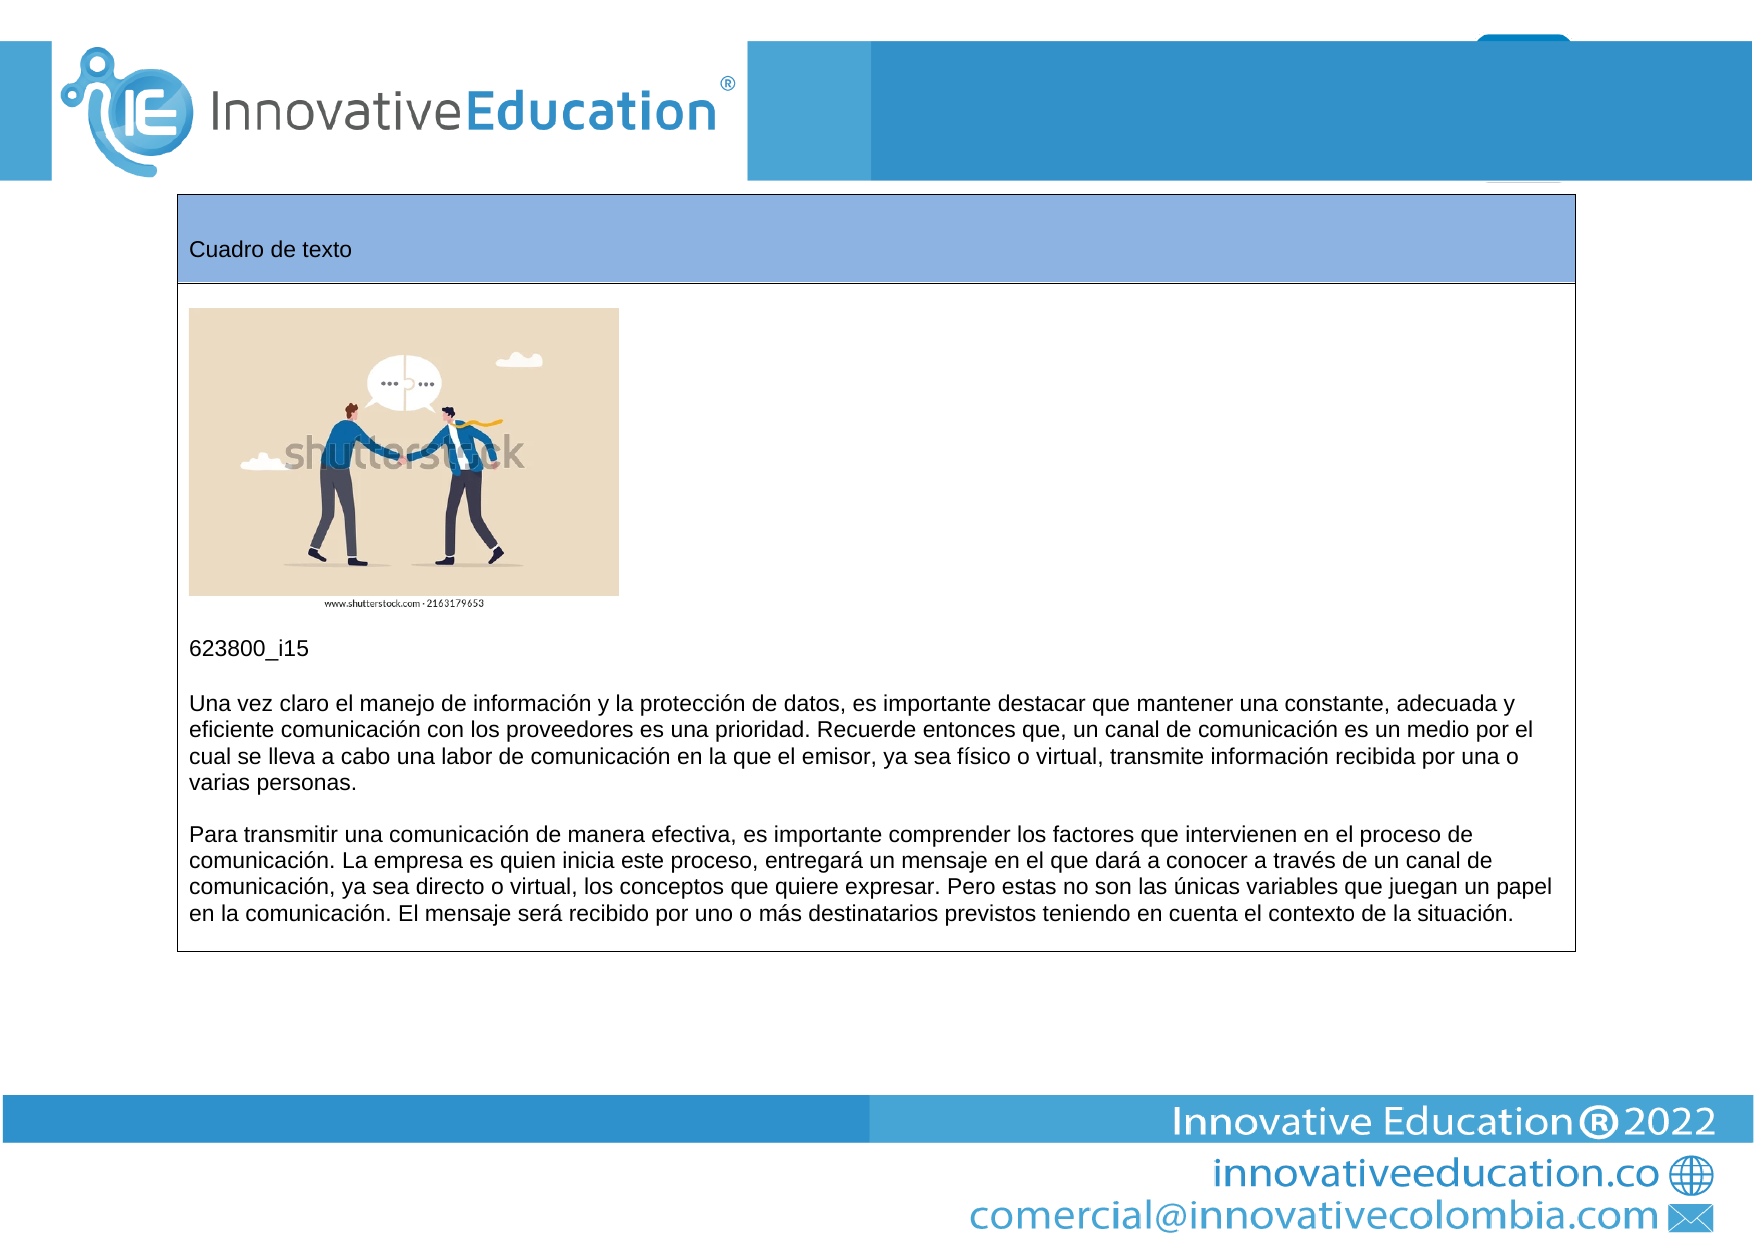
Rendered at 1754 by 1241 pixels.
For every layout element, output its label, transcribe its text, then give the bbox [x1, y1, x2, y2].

picture [2, 1093, 1754, 1239]
picture [188, 308, 619, 610]
table_header Cuadro de texto [178, 195, 1575, 282]
picture [0, 28, 1752, 194]
